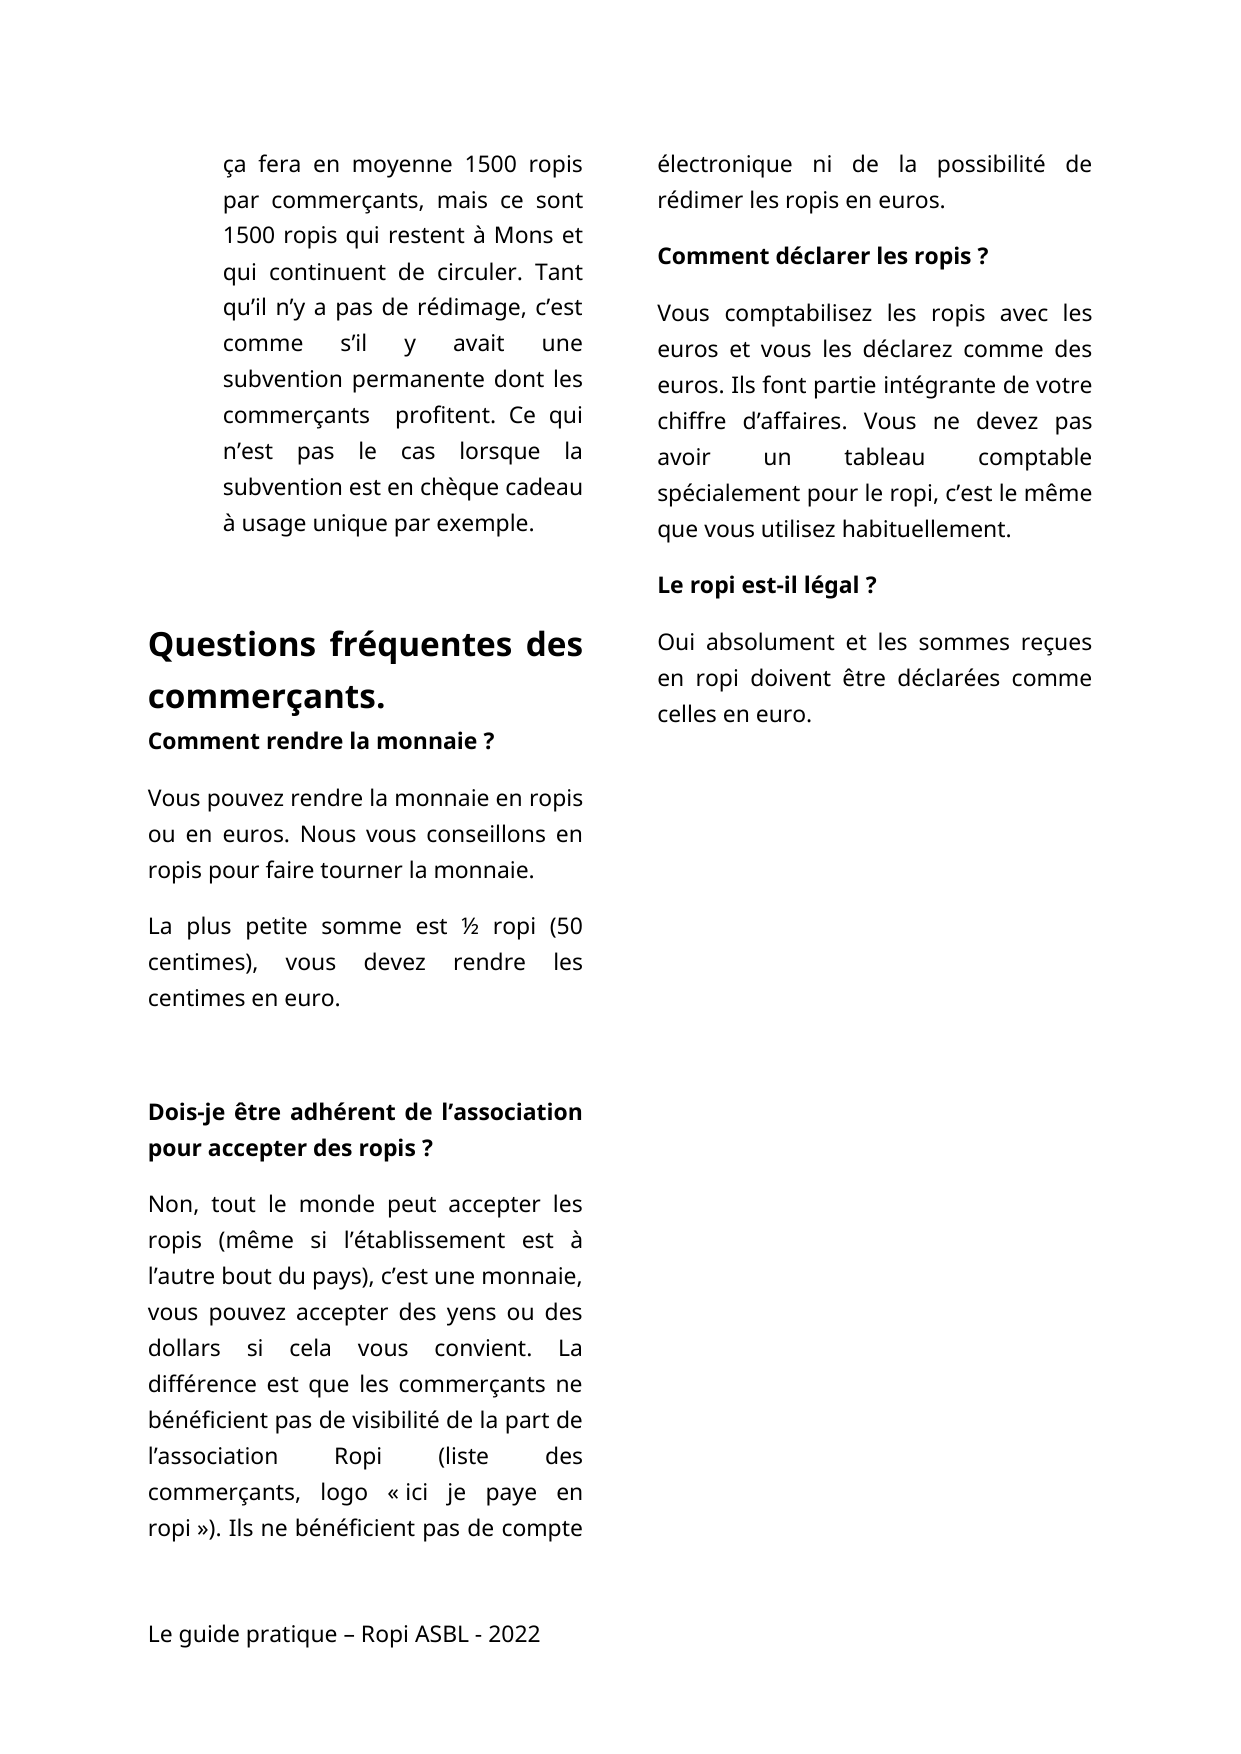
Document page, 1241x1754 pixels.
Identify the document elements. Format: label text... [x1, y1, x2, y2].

text Dois-je être adhérent de l’association pour accepter des ropis ? [148, 1096, 583, 1163]
text Vous pouvez rendre la monnaie en ropis ou en euros. Nous vous conseillons en ropis pour faire tourner la monnaie. [148, 782, 583, 885]
text Vous comptabilisez les ropis avec les euros et vous les déclarez comme des euros. Ils font partie intégrante de votre chiffre d’affaires. Vous ne devez pas avoir un tableau comptable spécialement pour le ropi, c’est le même que vous utilisez habituellement. [657, 297, 1093, 544]
text Oui absolument et les sommes reçues en ropi doivent être déclarées comme celles en euro. [657, 626, 1093, 729]
text Comment déclarer les ropis ? [657, 240, 1093, 272]
text Le ropi est-il légal ? [657, 569, 1093, 601]
subtitle Questions fréquentes des commerçants. [148, 621, 583, 718]
text Non, tout le monde peut accepter les ropis (même si l’établissement est à l’autre bout du pays), c’est une monnaie, vous pouvez accepter des yens ou des dollars si cela vous convient. La différence est que les commerçants ne bénéficient pas de visibilité de la part de l’association Ropi (liste des commerçants, logo « ici je paye en ropi »). Ils ne bénéficient pas de compte électronique ni de la possibilité de rédimer les ropis en euros. [148, 1188, 583, 1543]
text Comment rendre la monnaie ? [148, 725, 583, 756]
text Non, tout le monde peut accepter les ropis (même si l’établissement est à l’autre bout du pays), c’est une monnaie, vous pouvez accepter des yens ou des dollars si cela vous convient. La différence est que les commerçants ne bénéficient pas de visibilité de la part de l’association Ropi (liste des commerçants, logo « ici je paye en ropi »). Ils ne bénéficient pas de compte électronique ni de la possibilité de rédimer les ropis en euros. [657, 148, 1093, 215]
text La plus petite somme est ½ ropi (50 centimes), vous devez rendre les centimes en euro. [148, 910, 583, 1013]
